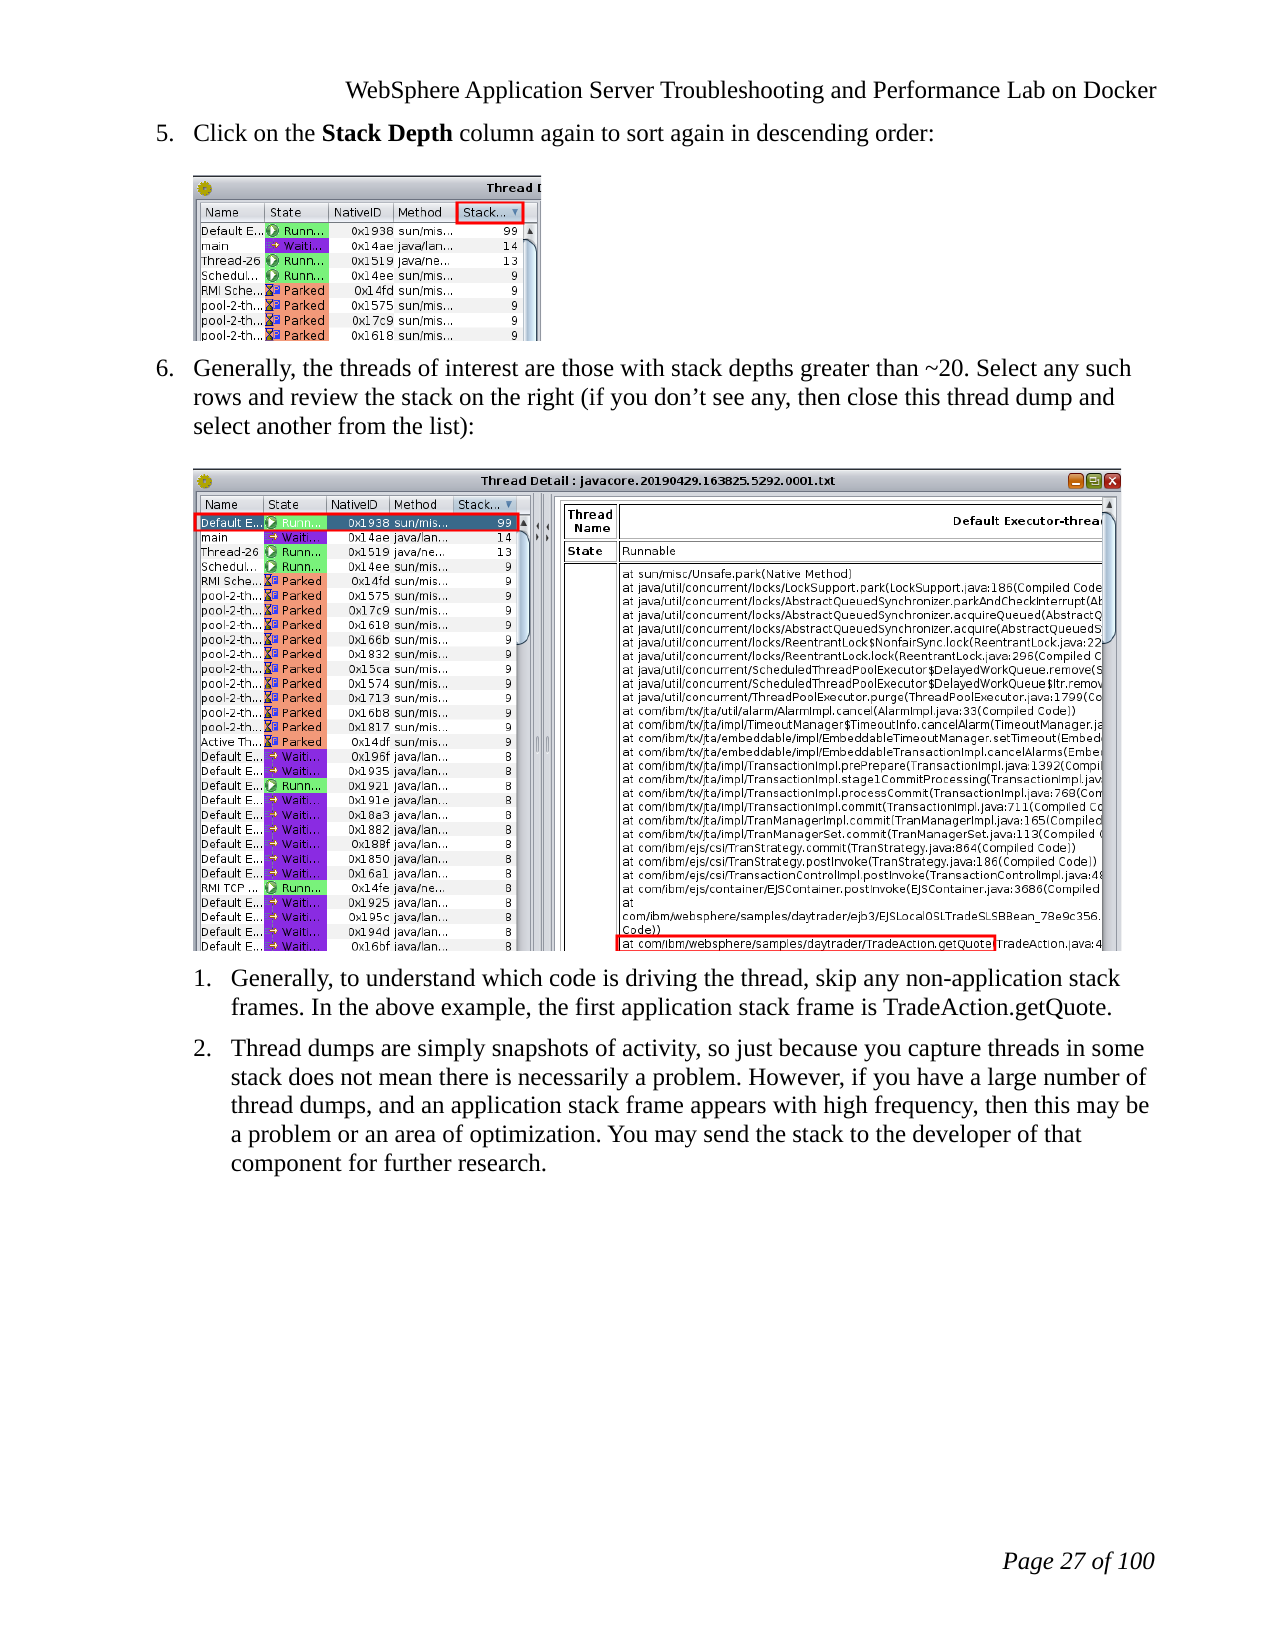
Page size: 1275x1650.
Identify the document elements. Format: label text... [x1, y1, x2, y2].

picture [193, 175, 542, 341]
list Generally, to understand which code is driving the thread, skip any non-application stack frames. In the above example, the first application stack frame is TradeAction.getQuote. [193, 963, 1157, 1021]
picture [193, 468, 1122, 951]
list Thread dumps are simply snapshots of activity, so just because you capture threads in some stack does not mean there is necessarily a problem. However, if you have a large number of thread dumps, and an application stack frame appears with high frequency, then this may be a problem or an area of optimization. You may send the stack to the developer of that component for further research. [193, 1033, 1157, 1177]
